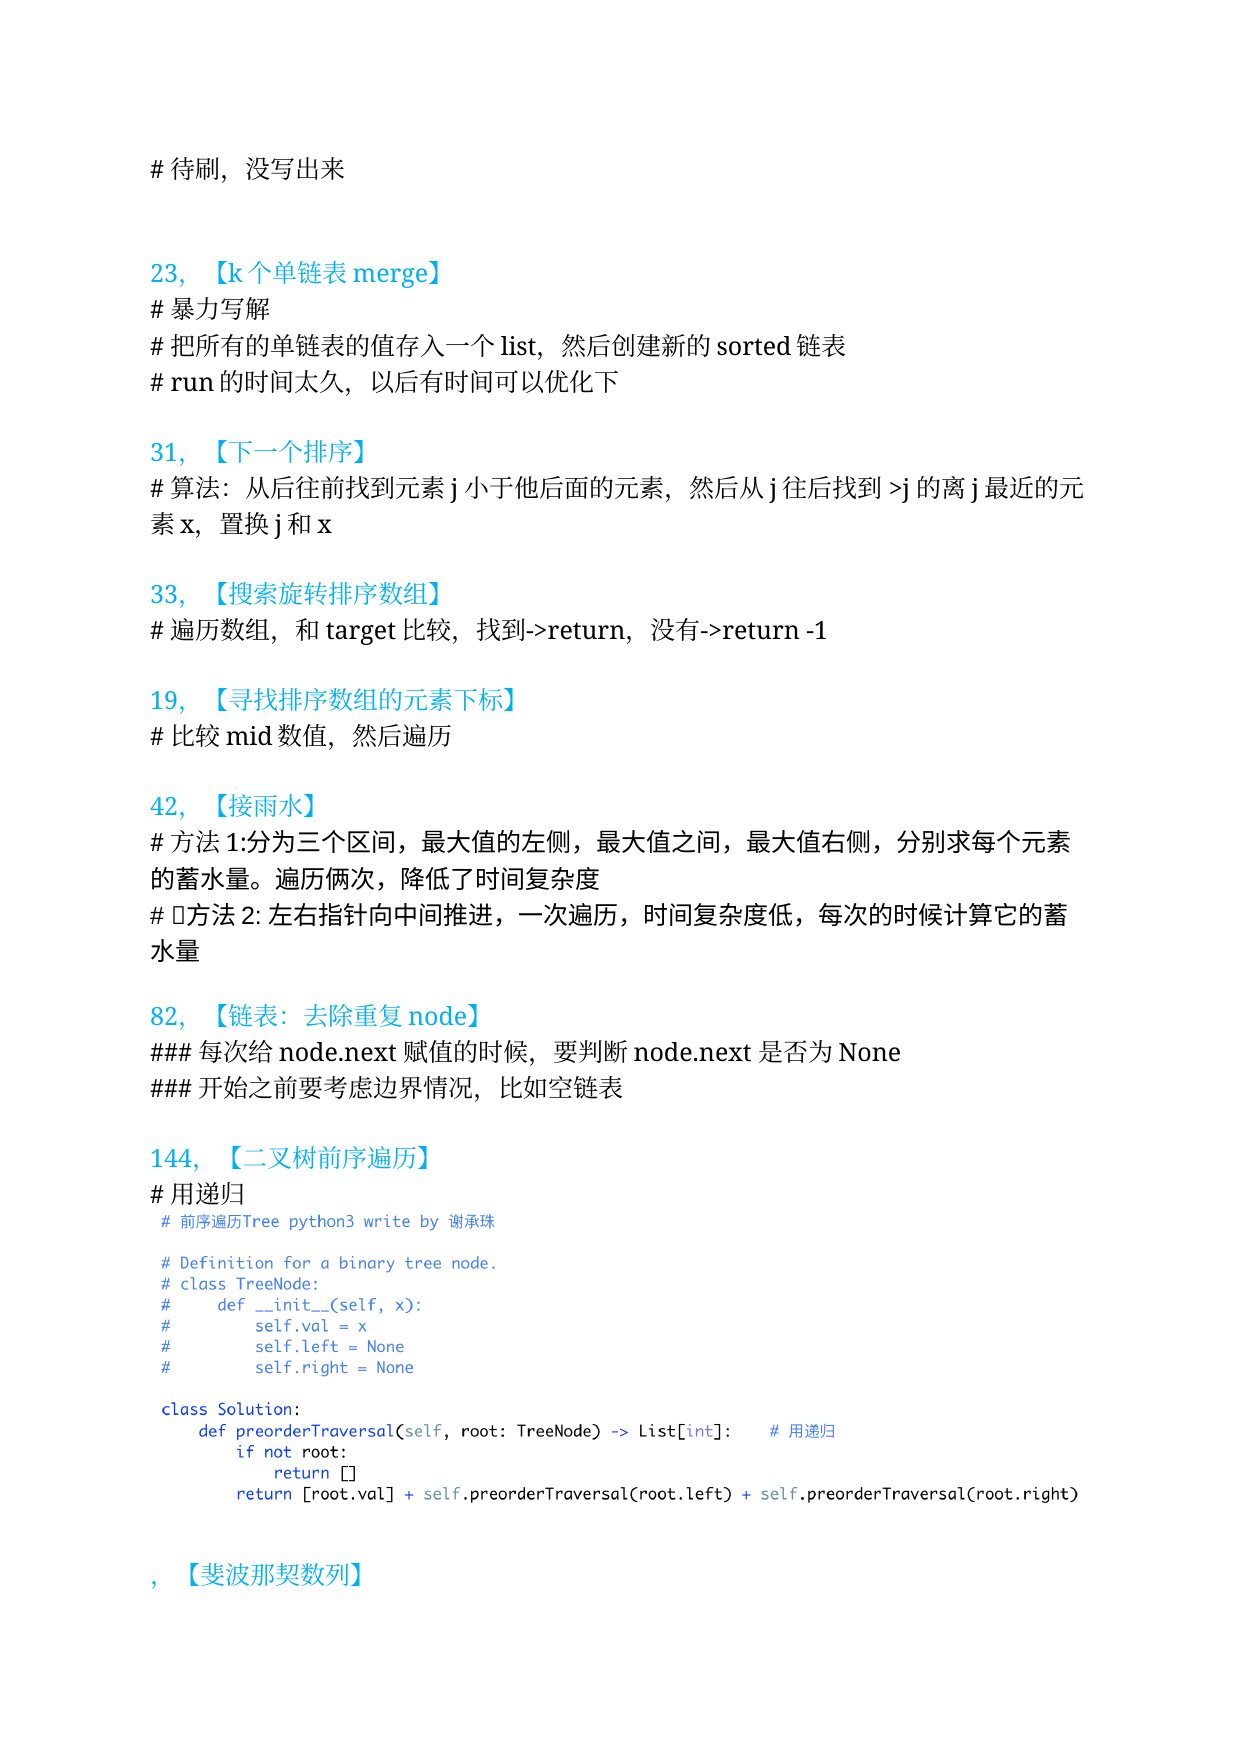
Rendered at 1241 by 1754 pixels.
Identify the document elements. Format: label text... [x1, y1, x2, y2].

text # 算法：从后往前找到元素j 小于他后面的元素，然后从j往后找到 >j 的离j最近的元素x，置换j和x [150, 468, 1090, 541]
text ，【斐波那契数列】 [150, 1556, 1090, 1592]
picture [201, 1576, 212, 1581]
text 82，【链表：去除重复node】 [150, 997, 1090, 1033]
text # 方法2: 左右指针向中间推进，一次遍历，时间复杂度低，每次的时候计算它的蓄水量 [150, 895, 1090, 968]
picture [327, 1580, 334, 1586]
text # 待刷，没写出来 [150, 150, 1090, 186]
picture [235, 802, 248, 806]
text # 方法1:分为三个区间，最大值的左侧，最大值之间，最大值右侧，分别求每个元素的蓄水量。遍历俩次，降低了时间复杂度 [150, 823, 1090, 895]
text 42，【接雨水】 [150, 787, 1090, 823]
picture [380, 692, 386, 710]
text # run的时间太久，以后有时间可以优化下 [150, 362, 1090, 398]
text # 把所有的单链表的值存入一个list，然后创建新的sorted链表 [150, 326, 1090, 362]
text ### 每次给node.next 赋值的时候，要判断node.next 是否为None [150, 1033, 1090, 1069]
picture [411, 592, 422, 604]
text 33，【搜索旋转排序数组】 [150, 574, 1090, 611]
picture [150, 1211, 1090, 1522]
text ### 开始之前要考虑边界情况，比如空链表 [150, 1069, 1090, 1105]
text 31，【下一个排序】 [150, 432, 1090, 468]
text 144，【二叉树前序遍历】 [150, 1139, 1090, 1175]
text 19，【寻找排序数组的元素下标】 [150, 681, 1090, 717]
picture [361, 698, 372, 710]
text # 暴力写解 [150, 290, 1090, 326]
text 23，【k个单链表merge】 [150, 254, 1090, 290]
text # 用递归 [150, 1175, 1090, 1211]
text # 遍历数组，和target比较，找到->return，没有->return -1 [150, 611, 1090, 647]
picture [246, 586, 251, 594]
text # 比较mid数值，然后遍历 [150, 717, 1090, 753]
picture [270, 1149, 285, 1157]
